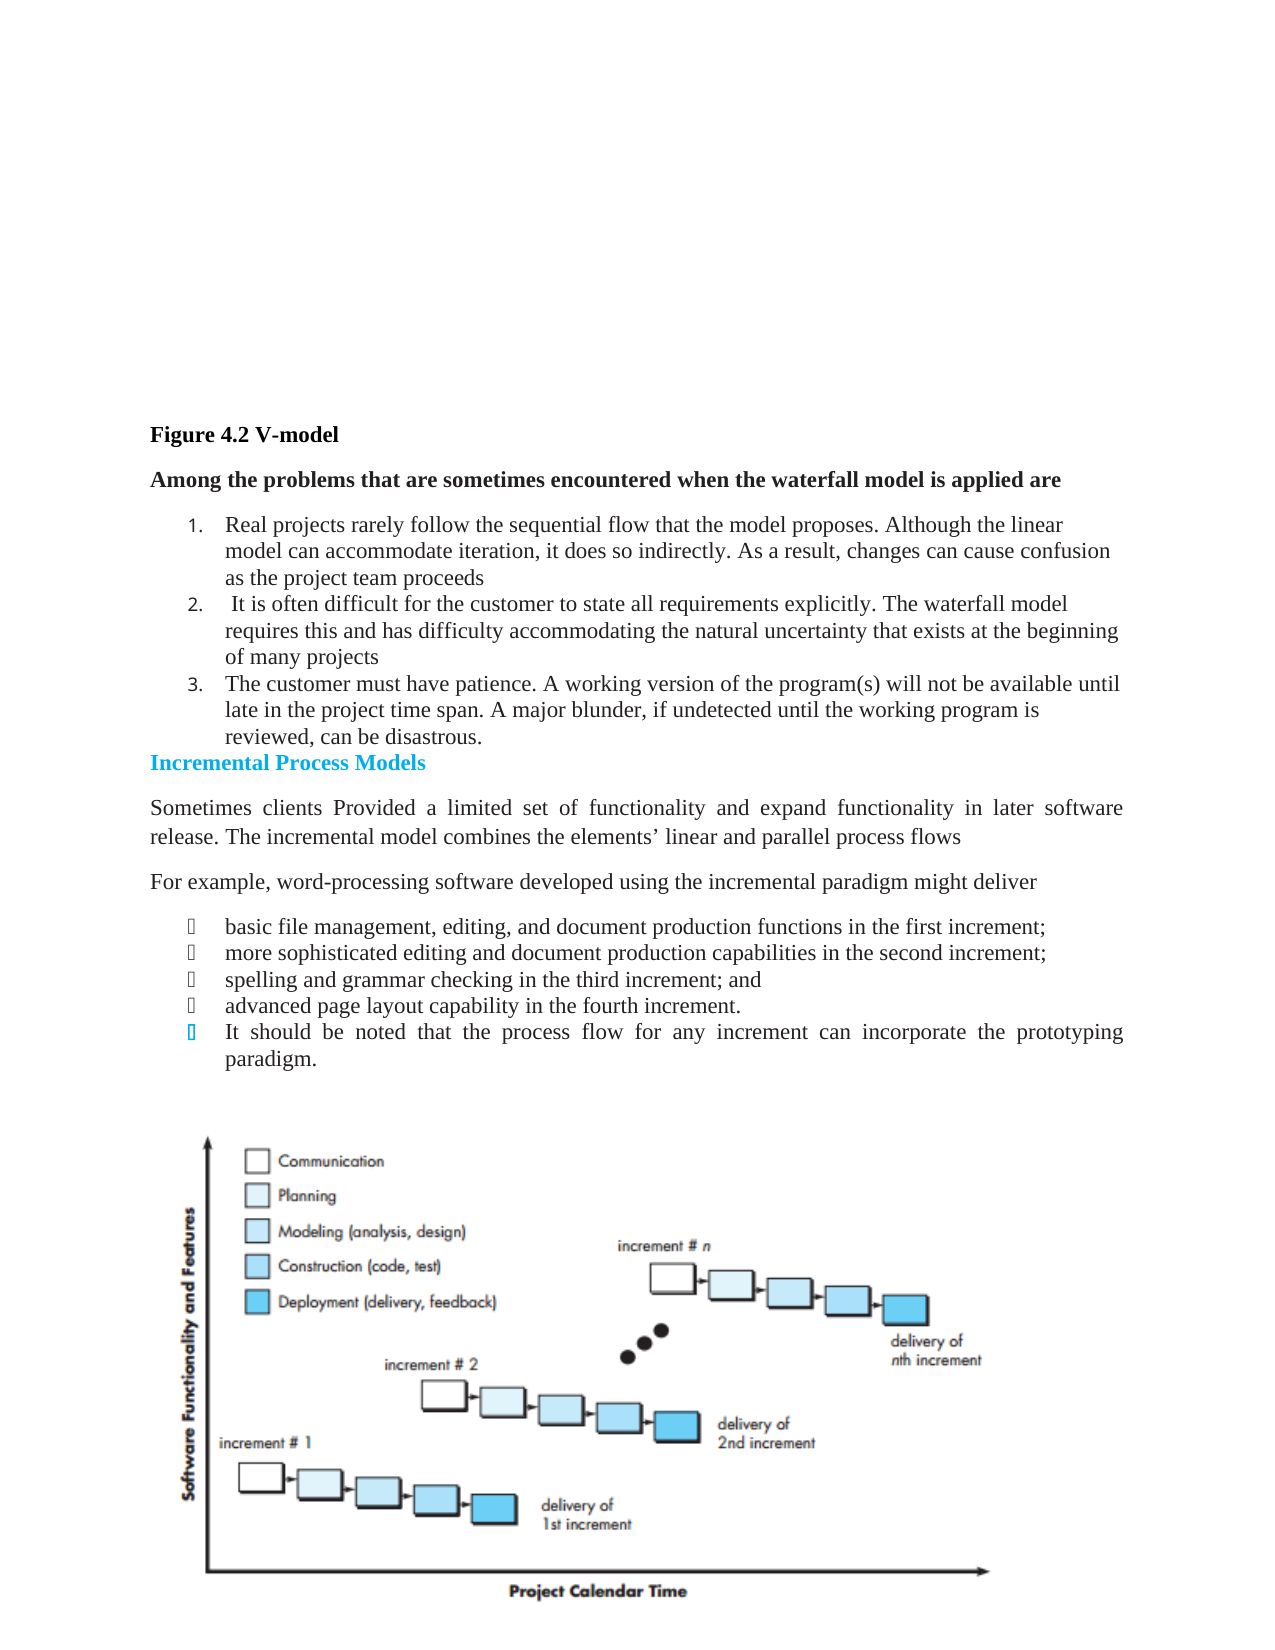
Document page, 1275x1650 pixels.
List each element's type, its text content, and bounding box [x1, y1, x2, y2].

text Sometimes clients Provided a limited set of functionality and expand functionality in later software release. The incremental model combines the elements’ linear and parallel process flows [150, 794, 1125, 849]
text Figure 4.2 V-model [150, 421, 1125, 447]
text For example, word-processing software developed using the incremental paradigm might deliver [150, 868, 1125, 894]
text Among the problems that are sometimes encountered when the waterfall model is applied are [150, 466, 1125, 492]
list The customer must have patience. A working version of the program(s) will not be available until late in the project time span. A major blunder, if undetected until the working program is reviewed, can be disastrous. [187, 670, 1125, 749]
list basic file management, editing, and document production functions in the first increment; [187, 913, 1125, 939]
list It is often difficult for the customer to state all requirements explicitly. The waterfall model requires this and has difficulty accommodating the natural uncertainty that exists at the beginning of many projects [187, 590, 1125, 670]
list more sophisticated editing and document production capabilities in the second increment; [187, 939, 1125, 966]
list It should be noted that the process flow for any increment can incorporate the prototyping paradigm. [187, 1018, 1125, 1071]
list Real projects rarely follow the sequential flow that the model proposes. Although the linear model can accommodate iteration, it does so indirectly. As a result, changes can cause confusion as the project team proceeds [187, 511, 1125, 590]
picture [176, 1120, 995, 1605]
list advanced page layout capability in the fourth increment. [187, 992, 1125, 1018]
text Incremental Process Models [150, 749, 1125, 776]
list spelling and grammar checking in the third increment; and [187, 966, 1125, 992]
